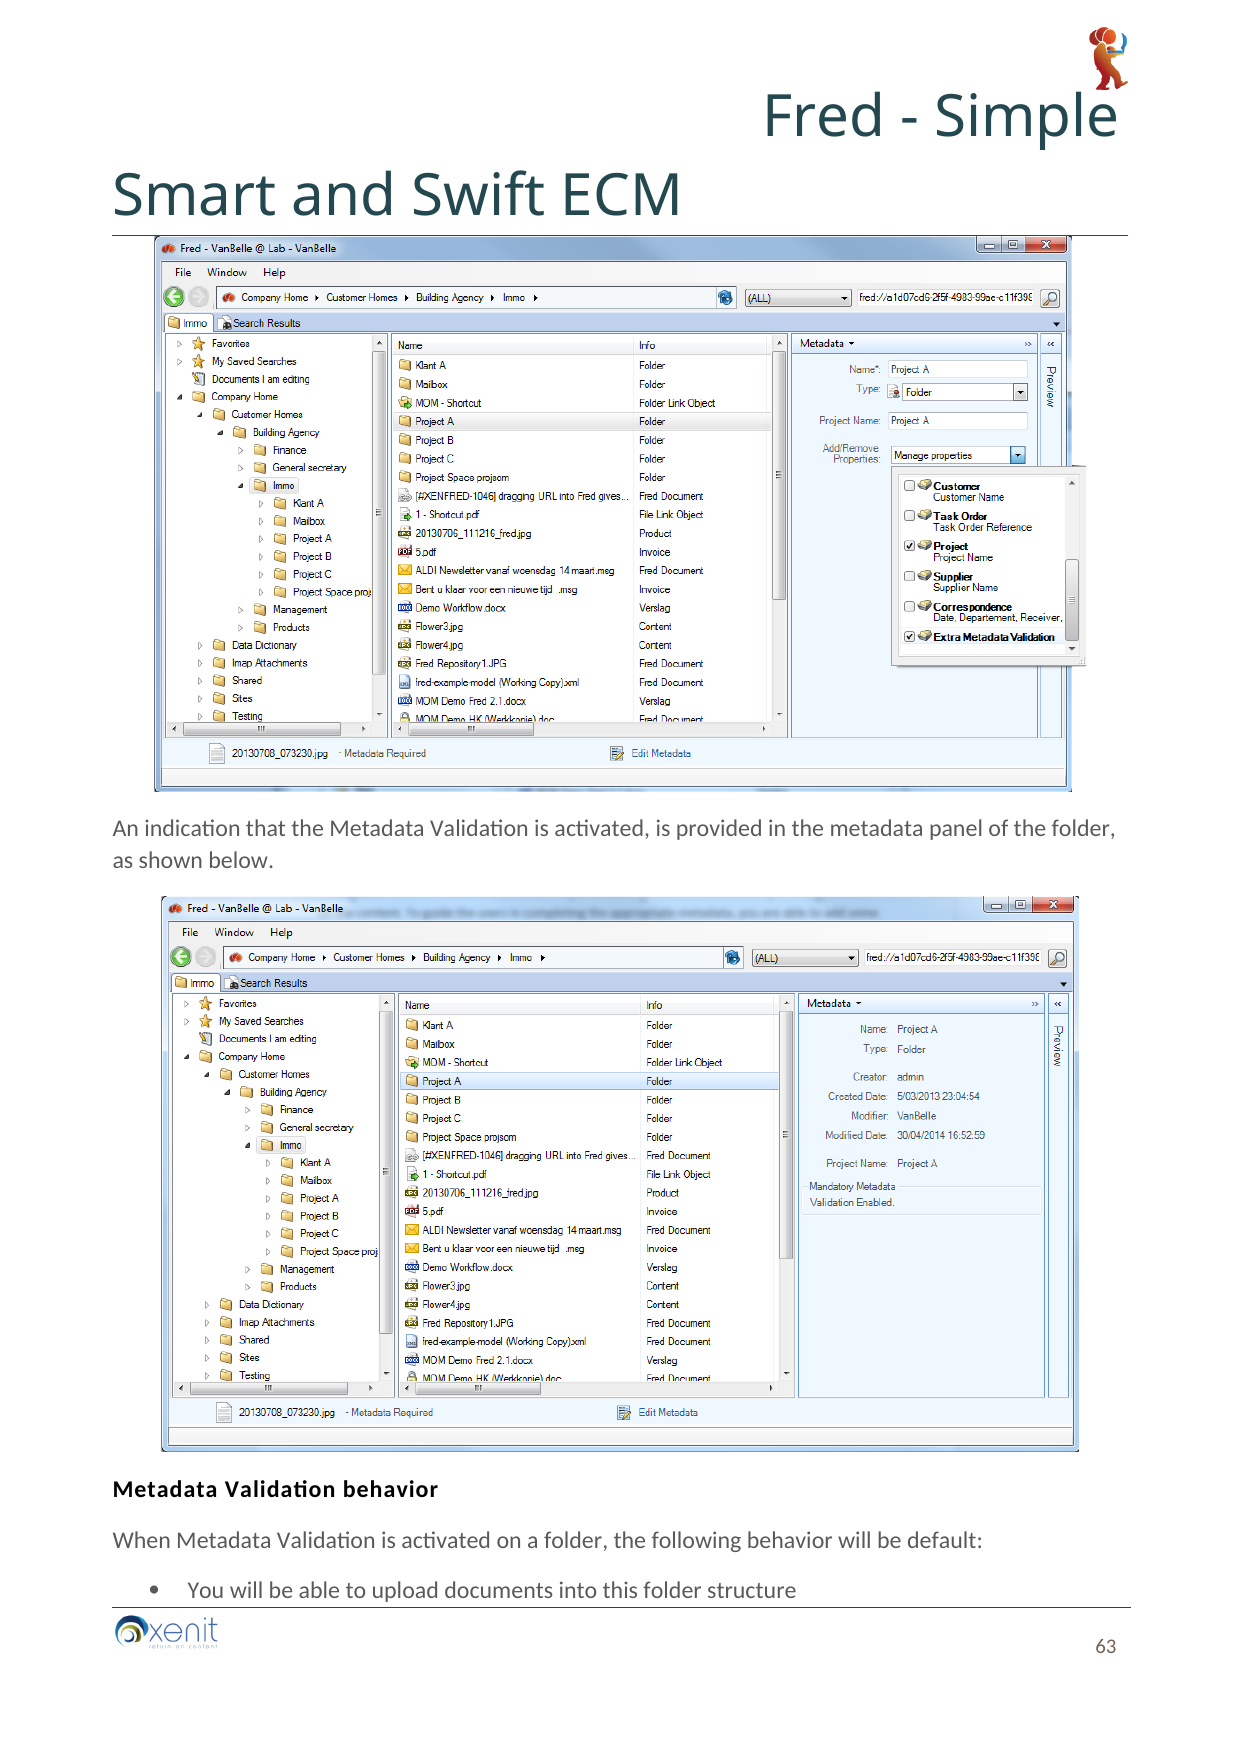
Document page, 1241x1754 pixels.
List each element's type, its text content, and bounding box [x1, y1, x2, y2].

picture [161, 896, 1079, 1452]
picture [1087, 25, 1130, 94]
text When Metadata Validation is activated on a folder, the following behavior will be default: [112, 1525, 1128, 1554]
text Metadata Validation behavior [112, 1474, 1128, 1503]
text An indication that the Metadata Validation is activated, is provided in the metadata panel of the folder, as shown below. [112, 813, 1128, 874]
picture [154, 236, 1087, 792]
list You will be able to upload documents into this folder structure [150, 1576, 1128, 1605]
picture [112, 1610, 222, 1654]
